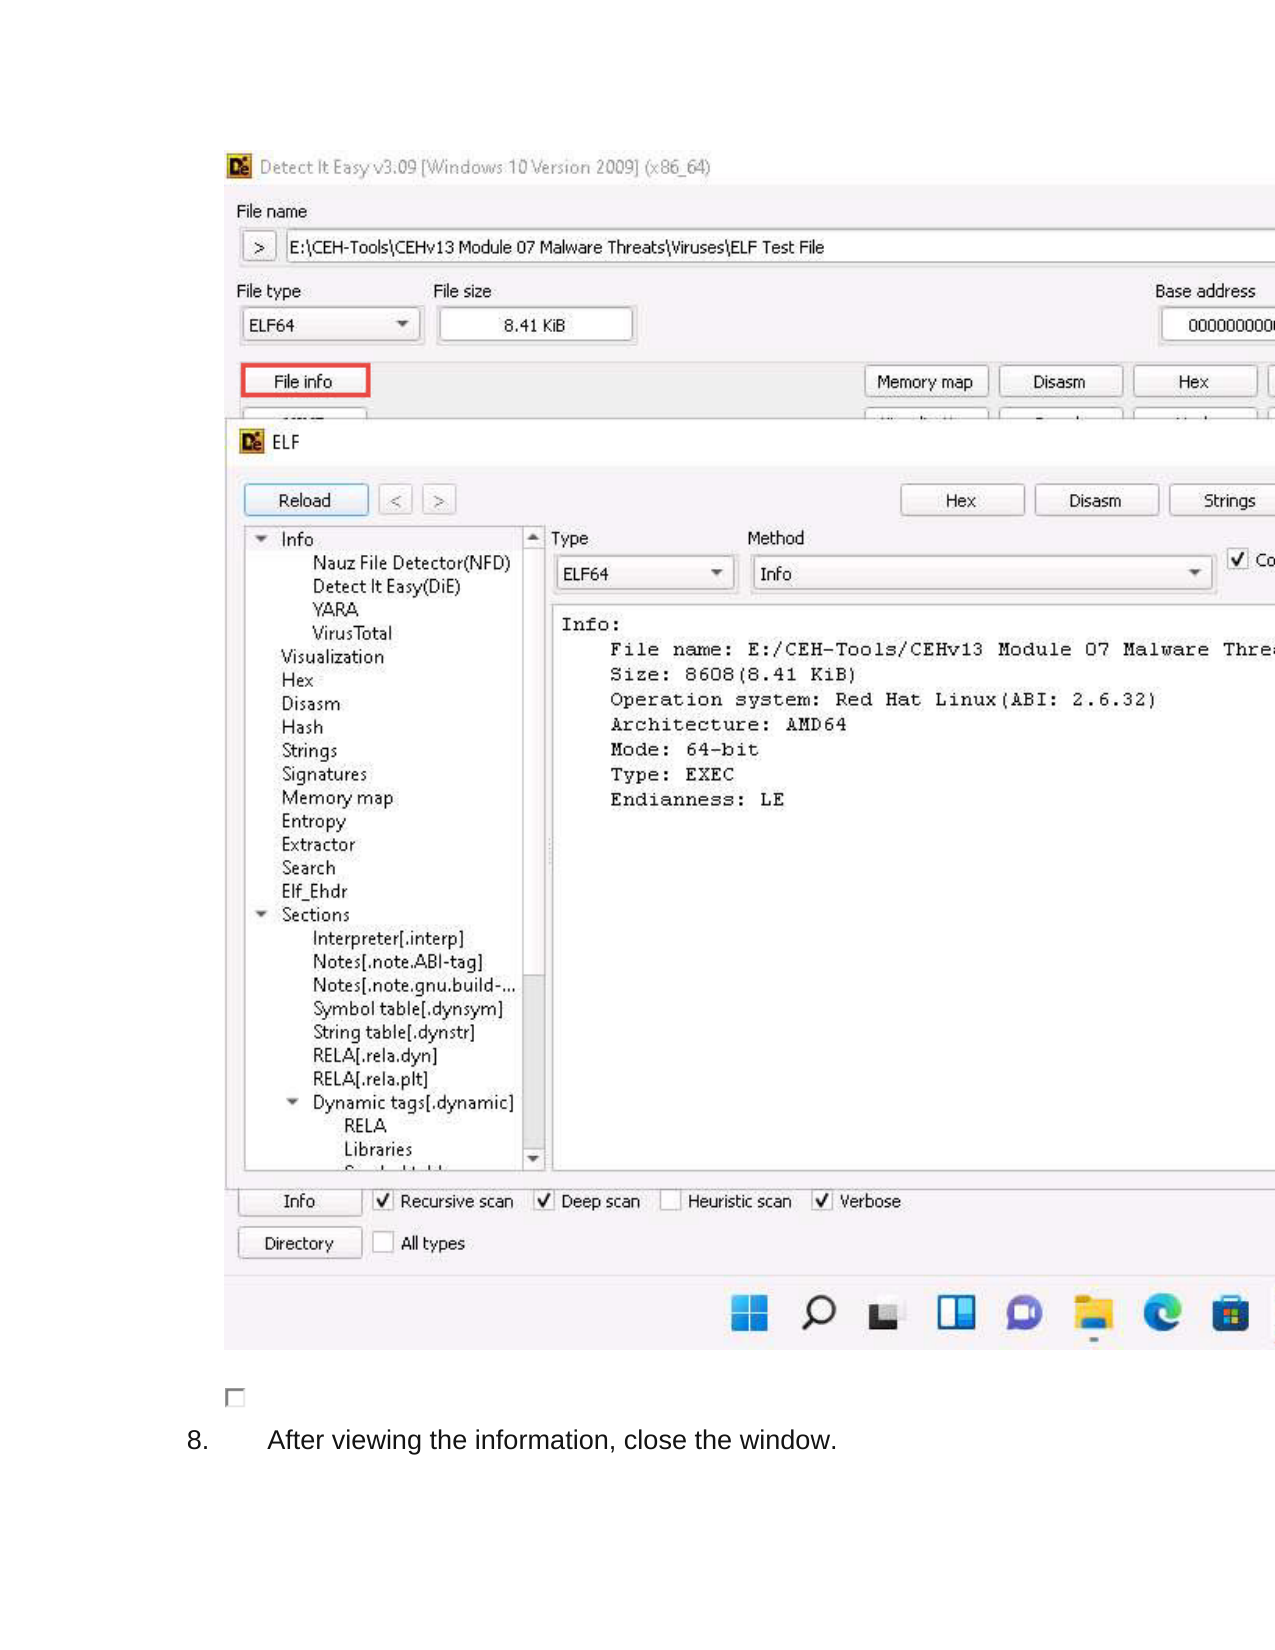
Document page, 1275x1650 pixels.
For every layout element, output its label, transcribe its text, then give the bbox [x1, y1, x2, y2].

picture [224, 150, 1275, 1350]
list After viewing the information, close the window. [187, 1381, 1094, 1455]
